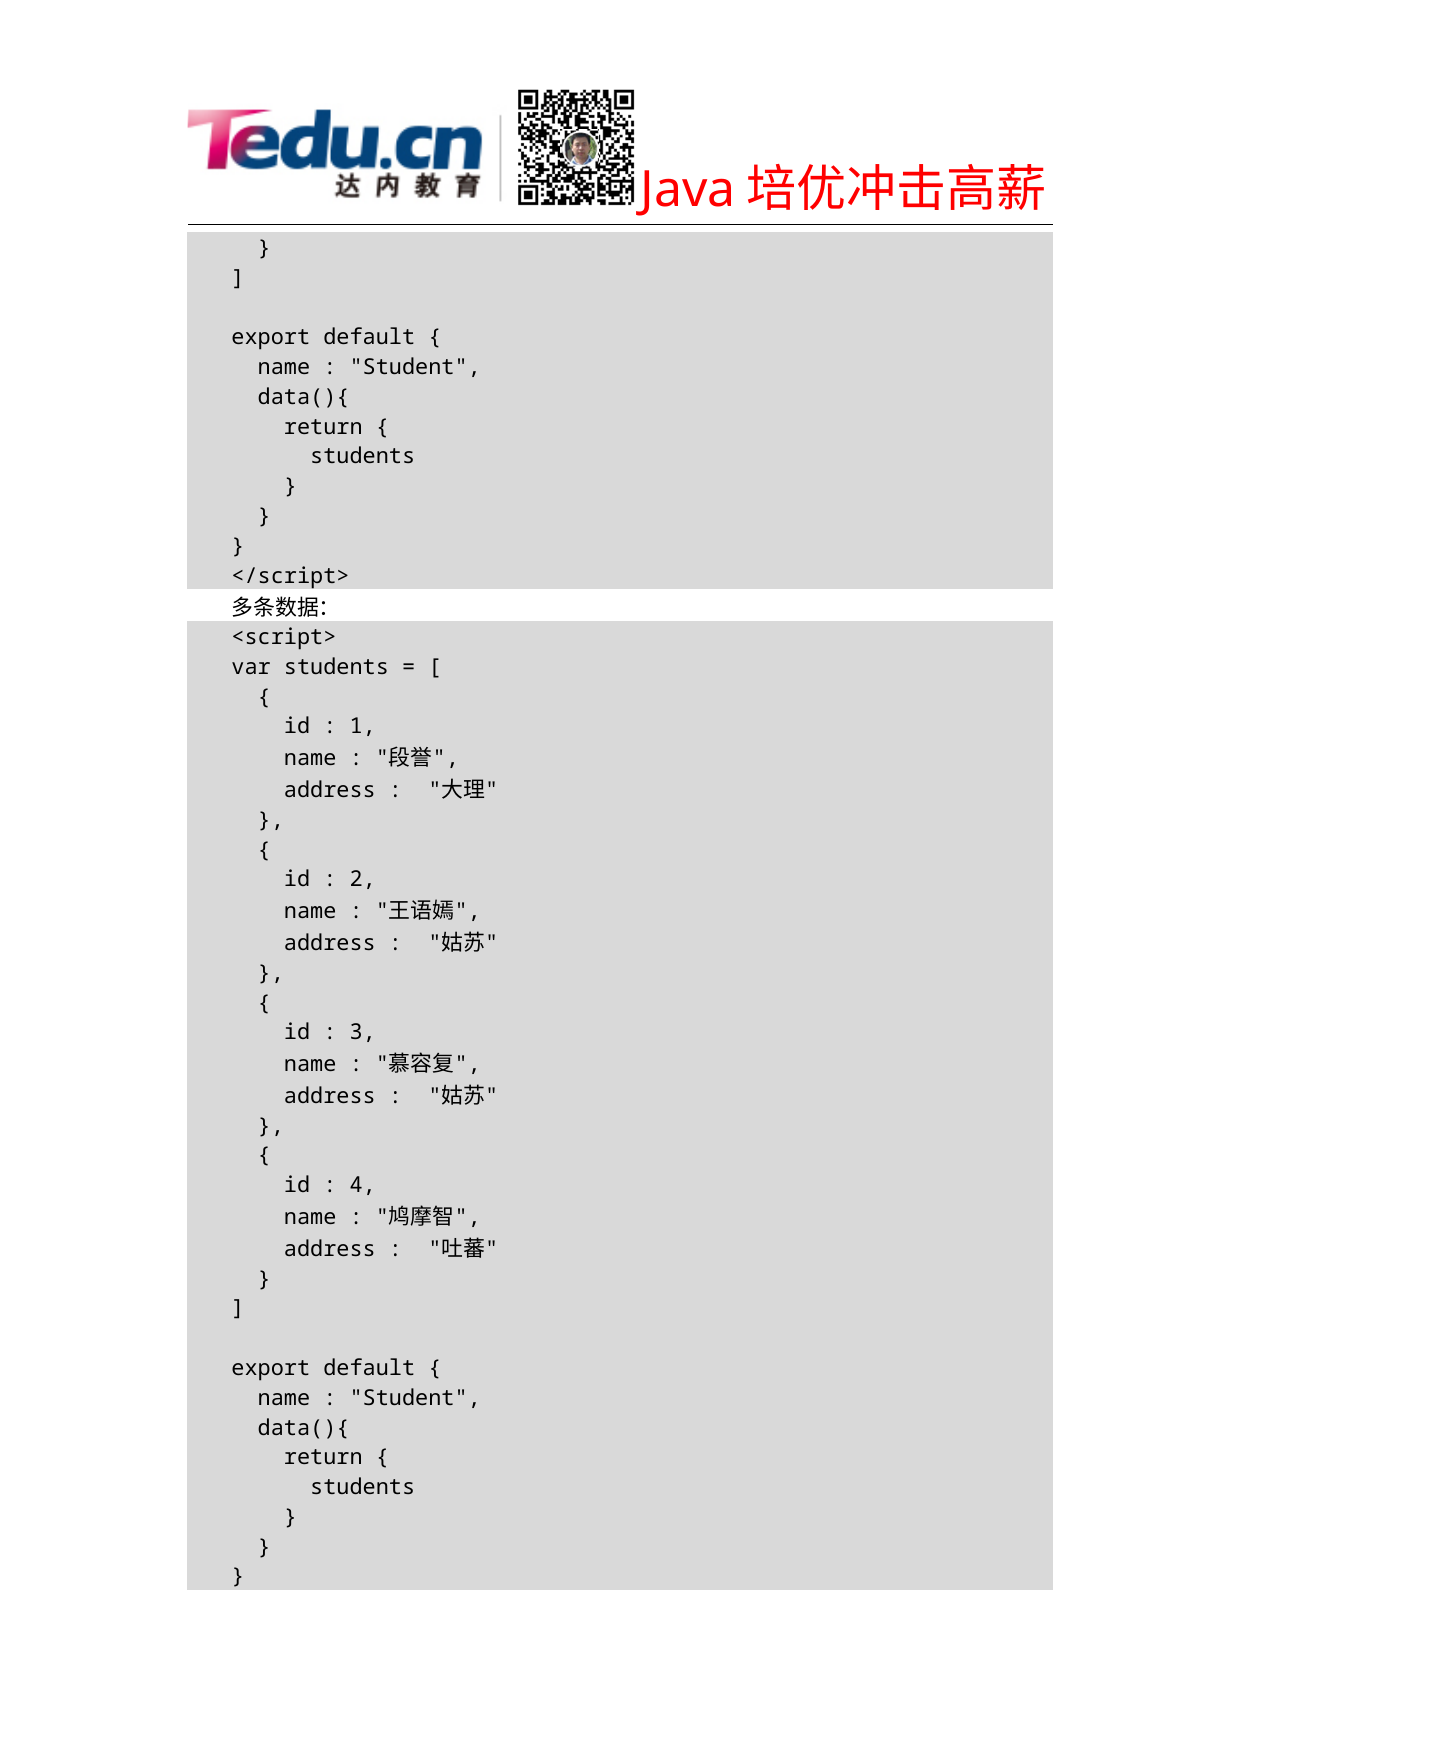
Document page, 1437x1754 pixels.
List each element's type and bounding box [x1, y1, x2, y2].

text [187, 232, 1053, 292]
picture [516, 88, 636, 207]
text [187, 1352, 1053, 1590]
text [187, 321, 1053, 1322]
picture [187, 103, 507, 207]
